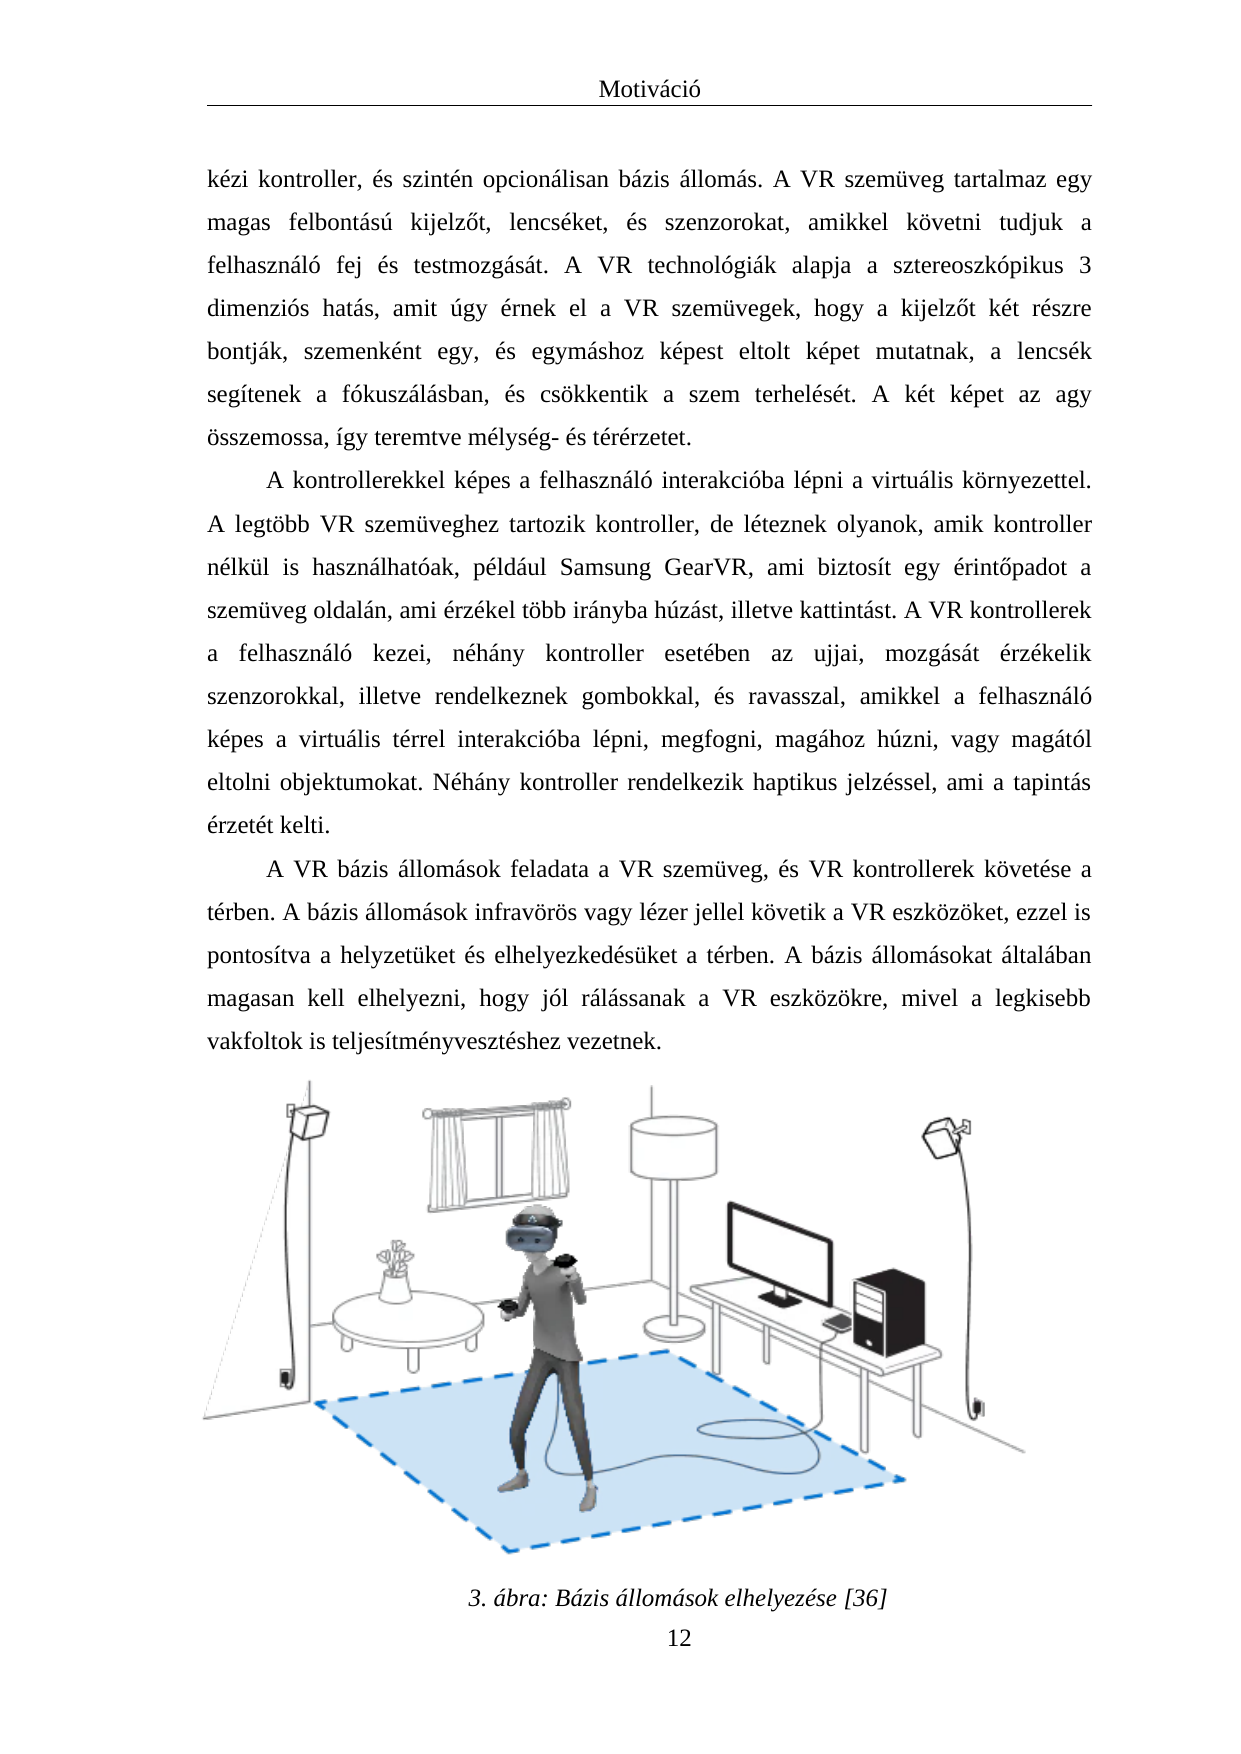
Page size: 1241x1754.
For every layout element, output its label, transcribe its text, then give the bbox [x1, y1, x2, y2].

text A VR bázis állomások feladata a VR szemüveg, és VR kontrollerek követése a térben. A bázis állomások infravörös vagy lézer jellel követik a VR eszközöket, ezzel is pontosítva a helyzetüket és elhelyezkedésüket a térben. A bázis állomásokat általában magasan kell elhelyezni, hogy jól rálássanak a VR eszközökre, mivel a legkisebb vakfoltok is teljesítményvesztéshez vezetnek. [207, 854, 1092, 1055]
text A kontrollerekkel képes a felhasználó interakcióba lépni a virtuális környezettel. A legtöbb VR szemüveghez tartozik kontroller, de léteznek olyanok, amik kontroller nélkül is használhatóak, például Samsung GearVR, ami biztosít egy érintőpadot a szemüveg oldalán, ami érzékel több irányba húzást, illetve kattintást. A VR kontrollerek a felhasználó kezei, néhány kontroller esetében az ujjai, mozgását érzékelik szenzorokkal, illetve rendelkeznek gombokkal, és ravasszal, amikkel a felhasználó képes a virtuális térrel interakcióba lépni, megfogni, magához húzni, vagy magától eltolni objektumokat. Néhány kontroller rendelkezik haptikus jelzéssel, ami a tapintás érzetét kelti. [207, 466, 1092, 839]
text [207, 164, 1092, 451]
picture [195, 1076, 1045, 1588]
